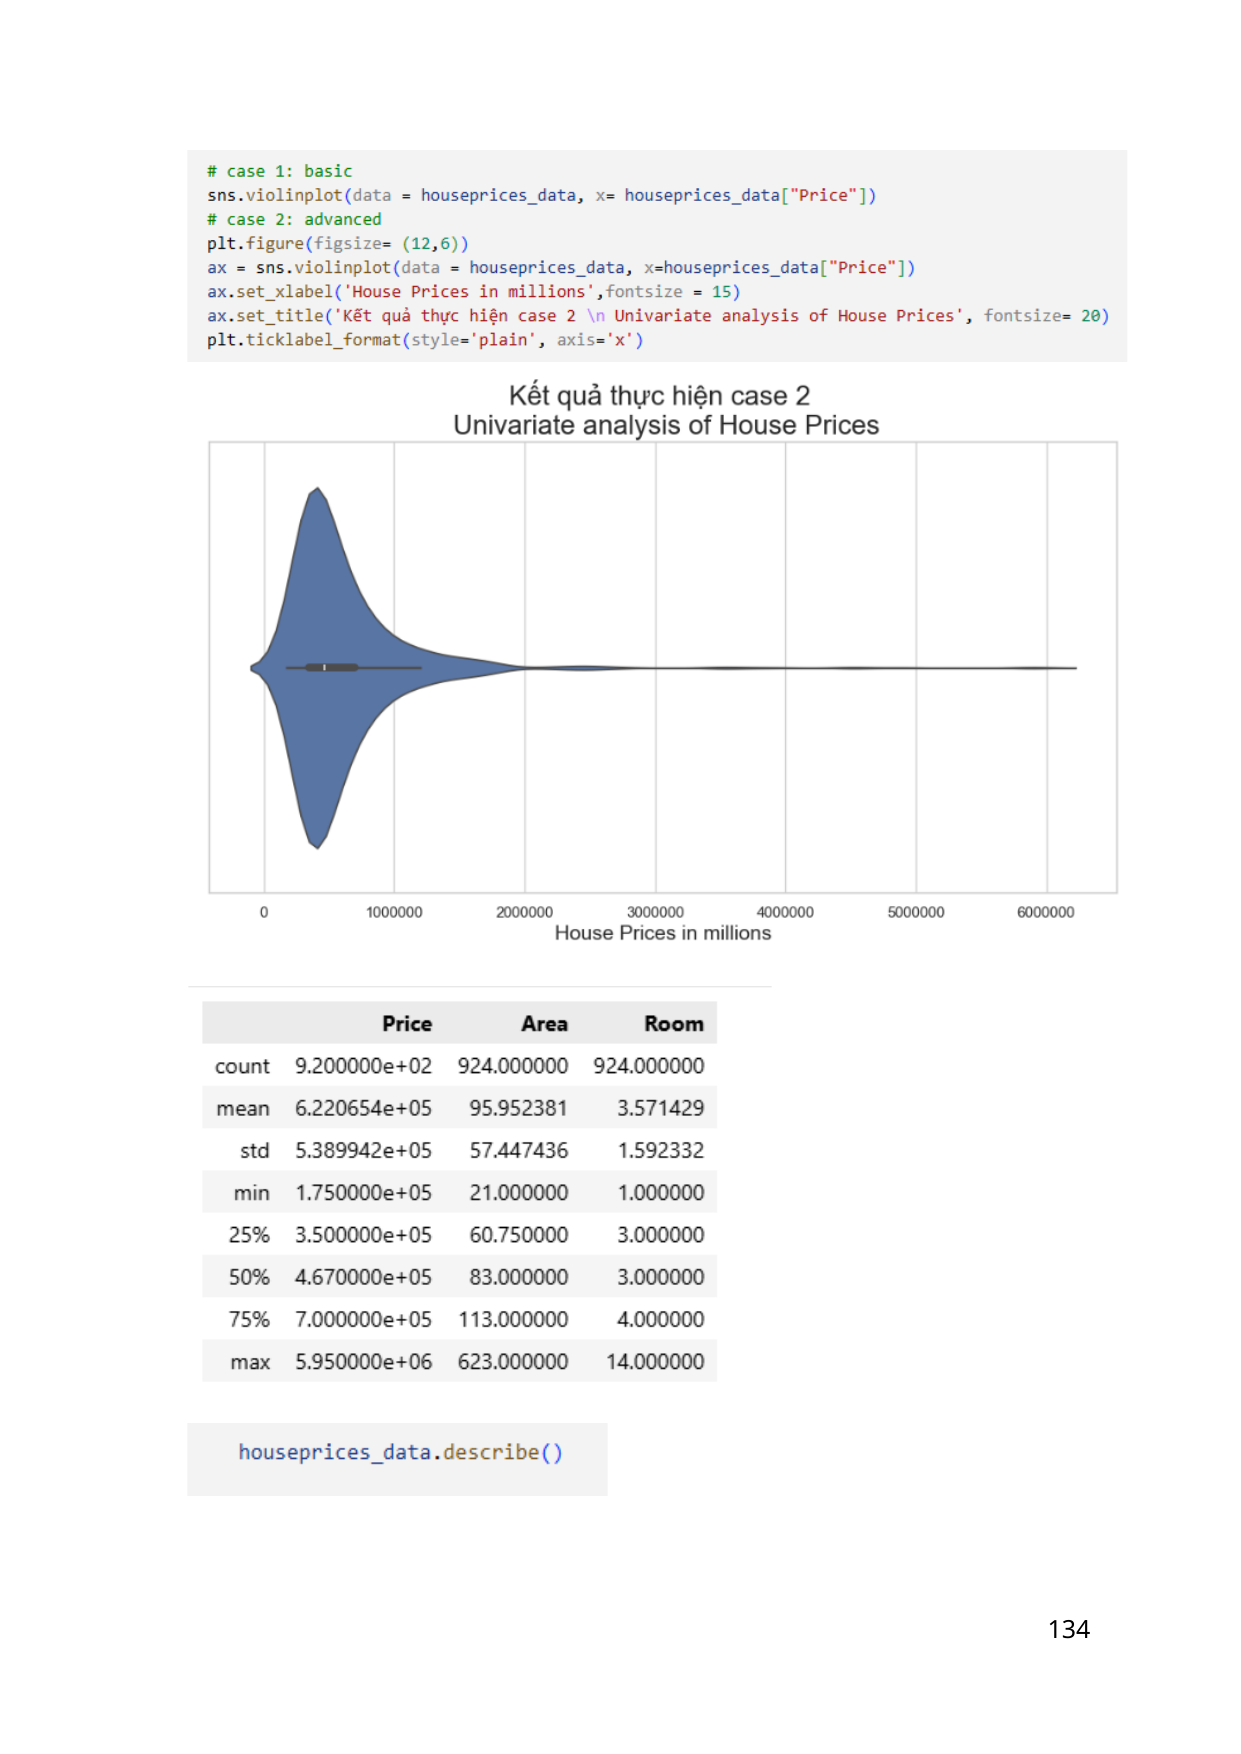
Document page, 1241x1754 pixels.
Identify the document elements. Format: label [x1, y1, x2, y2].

picture [187, 1423, 608, 1496]
picture [187, 150, 1128, 362]
picture [187, 378, 1128, 957]
picture [187, 986, 772, 1407]
